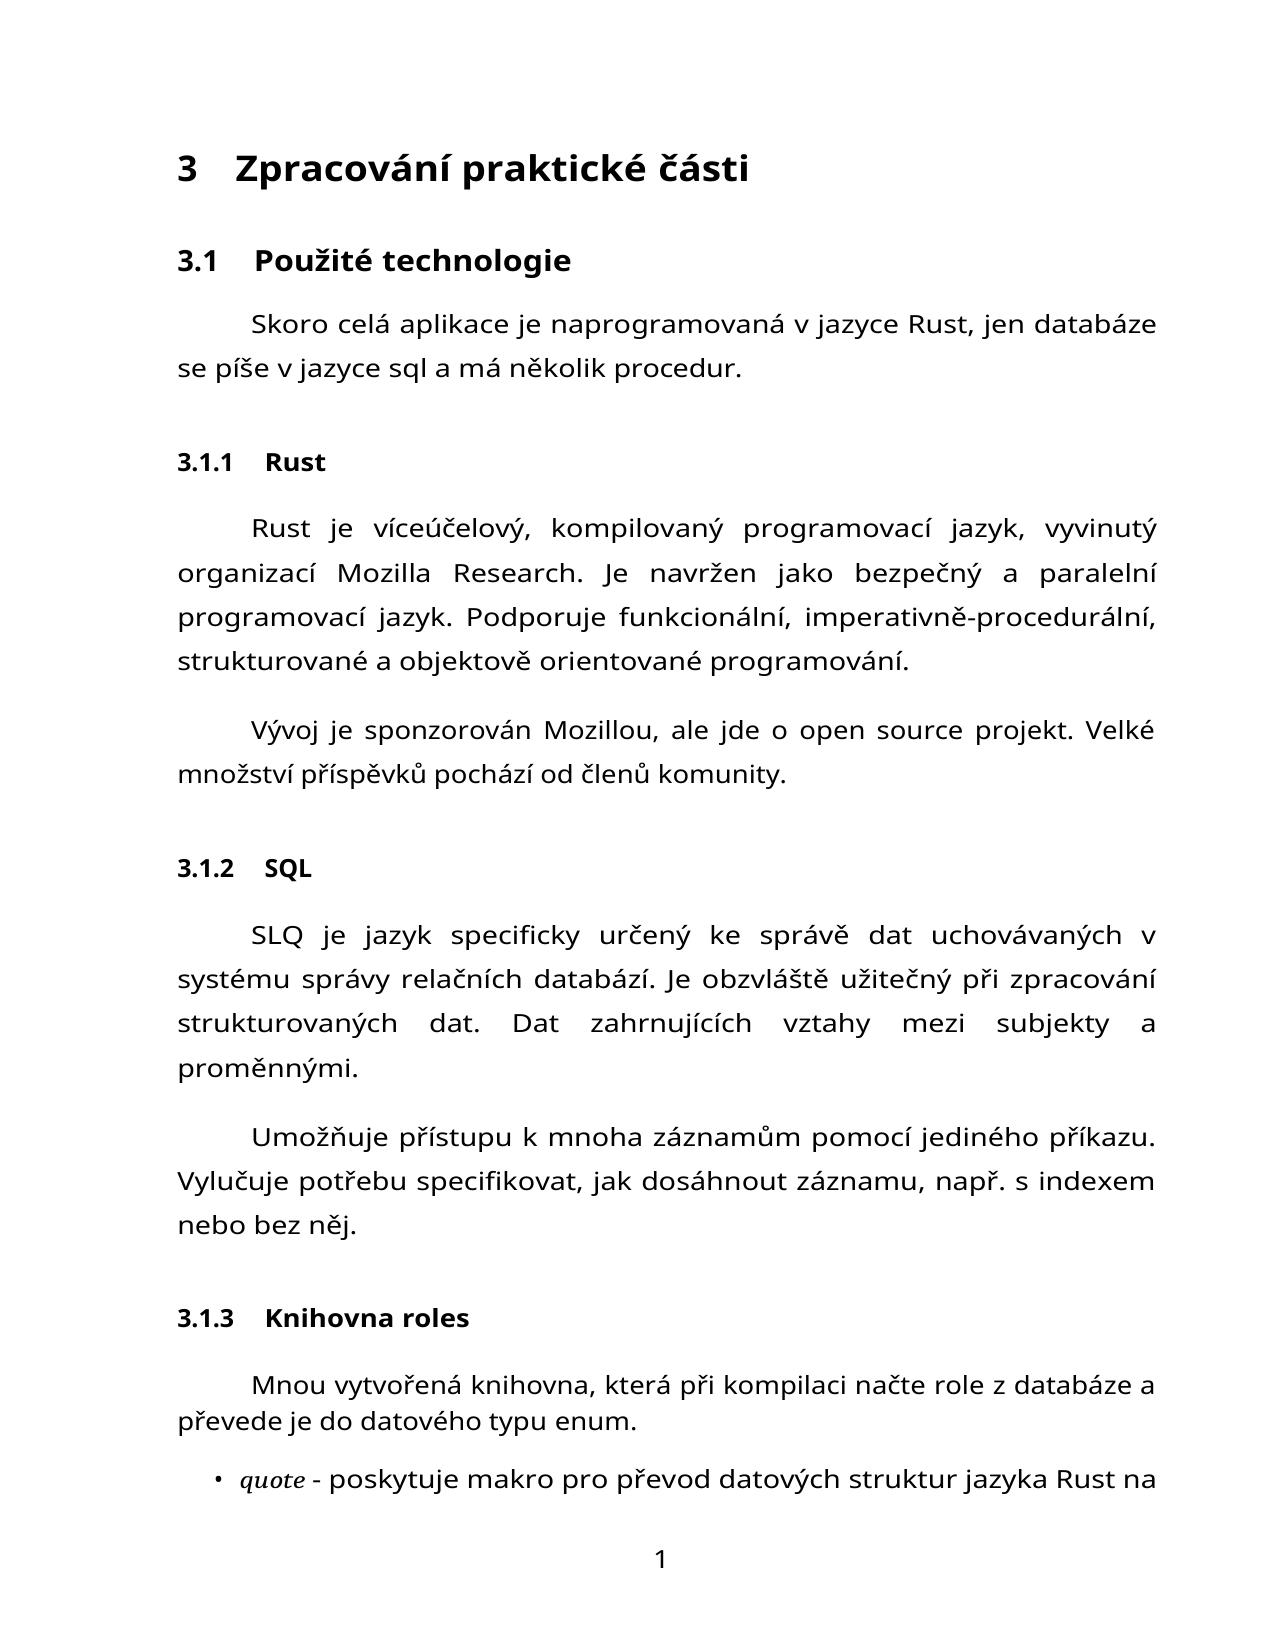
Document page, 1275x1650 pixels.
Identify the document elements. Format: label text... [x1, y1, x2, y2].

subtitle Rust [177, 444, 1173, 478]
text Vývoj je sponzorován Mozillou, ale jde o open source projekt. Velké množství příspěvků pochází od členů komunity. [177, 713, 1157, 791]
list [214, 1462, 1158, 1496]
text Mnou vytvořená knihovna, která při kompilaci načte role z databáze a převede je do datového typu enum. [177, 1368, 1157, 1438]
subtitle Použité technologie [177, 240, 1173, 279]
text Rust je víceúčelový, kompilovaný programovací jazyk, vyvinutý organizací Mozilla Research. Je navržen jako bezpečný a paralelní programovací jazyk. Podporuje funkcionální, imperativně-procedurální, strukturované a objektově orientované programování. [177, 511, 1157, 678]
subtitle Zpracování praktické části [177, 143, 1173, 192]
text Umožňuje přístupu k mnoha záznamům pomocí jediného příkazu. Vylučuje potřebu specifikovat, jak dosáhnout záznamu, např. s indexem nebo bez něj. [177, 1119, 1157, 1242]
text SLQ je jazyk specificky určený ke správě dat uchovávaných v systému správy relačních databází. Je obzvláště užitečný při zpracování strukturovaných dat. Dat zahrnujících vztahy mezi subjekty a proměnnými. [177, 917, 1158, 1084]
subtitle SQL [177, 850, 1173, 884]
subtitle Knihovna roles [177, 1301, 1173, 1335]
text Skoro celá aplikace je naprogramovaná v jazyce Rust, jen databáze se píše v jazyce sql a má několik procedur. [177, 307, 1157, 385]
